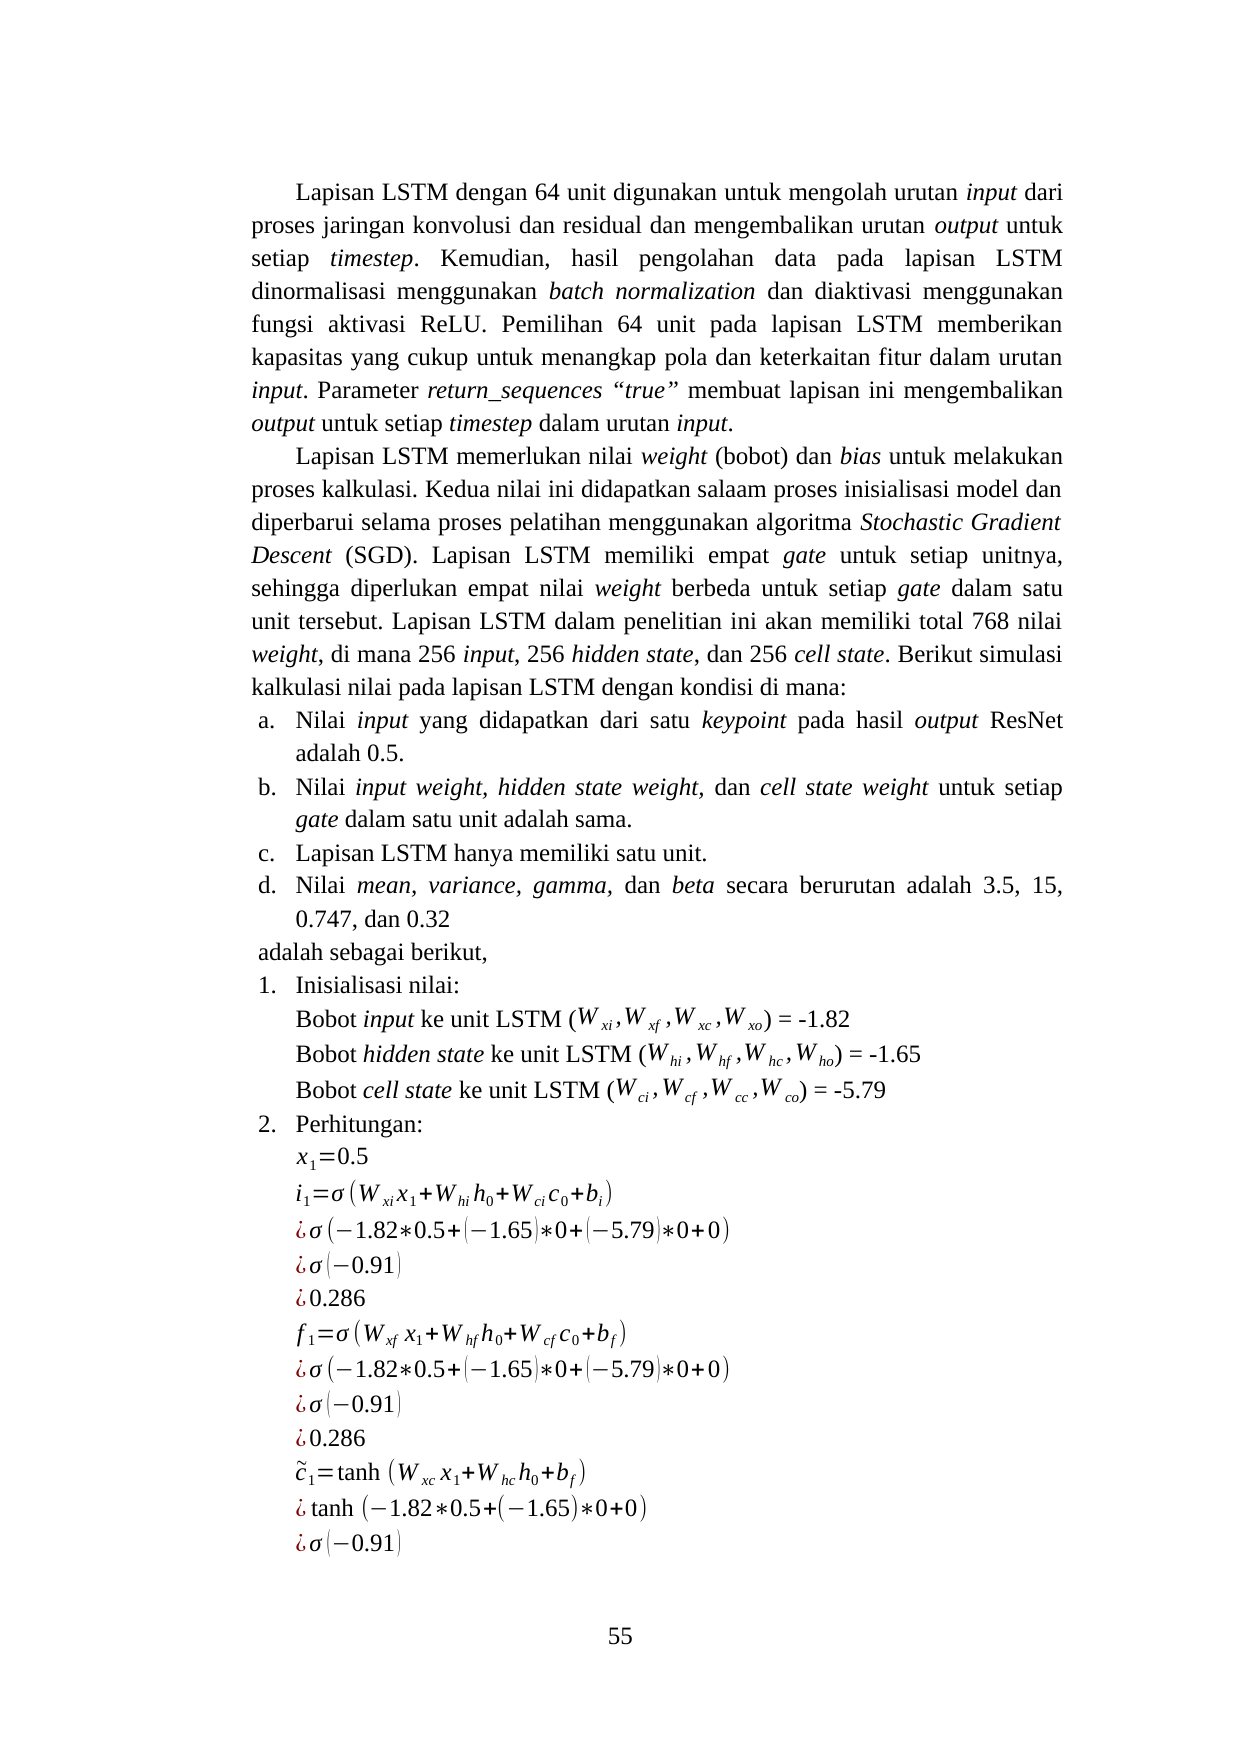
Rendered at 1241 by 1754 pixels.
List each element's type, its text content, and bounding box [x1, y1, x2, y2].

text adalah sebagai berikut, [258, 937, 1063, 965]
list Inisialisasi nilai: [258, 970, 1063, 998]
list Bobot hidden state ke unit LSTM () = -1.65 [295, 1038, 1063, 1070]
list Bobot input ke unit LSTM () = -1.82 [295, 1003, 1063, 1034]
text Lapisan LSTM dengan 64 unit digunakan untuk mengolah urutan input dari proses jaringan konvolusi dan residual dan mengembalikan urutan output untuk setiap timestep. Kemudian, hasil pengolahan data pada lapisan LSTM dinormalisasi menggunakan batch normalization dan diaktivasi menggunakan fungsi aktivasi ReLU. Pemilihan 64 unit pada lapisan LSTM memberikan kapasitas yang cukup untuk menangkap pola dan keterkaitan fitur dalam urutan input. Parameter return_sequences “true” membuat lapisan ini mengembalikan output untuk setiap timestep dalam urutan input. [251, 177, 1063, 437]
text Lapisan LSTM memerlukan nilai weight (bobot) dan bias untuk melakukan proses kalkulasi. Kedua nilai ini didapatkan salaam proses inisialisasi model dan diperbarui selama proses pelatihan menggunakan algoritma Stochastic Gradient Descent (SGD). Lapisan LSTM memiliki empat gate untuk setiap unitnya, sehingga diperlukan empat nilai weight berbeda untuk setiap gate dalam satu unit tersebut. Lapisan LSTM dalam penelitian ini akan memiliki total 768 nilai weight, di mana 256 input, 256 hidden state, dan 256 cell state. Berikut simulasi kalkulasi nilai pada lapisan LSTM dengan kondisi di mana: [251, 441, 1063, 701]
list Nilai input weight, hidden state weight, dan cell state weight untuk setiap gate dalam satu unit adalah sama. [258, 772, 1063, 833]
list Nilai input yang didapatkan dari satu keypoint pada hasil output ResNet adalah 0.5. [258, 706, 1063, 767]
list Lapisan LSTM hanya memiliki satu unit. [258, 838, 1063, 866]
list Bobot cell state ke unit LSTM () = -5.79 [295, 1074, 1063, 1105]
list Nilai mean, variance, gamma, dan beta secara berurutan adalah 3.5, 15, 0.747, dan 0.32 [258, 871, 1063, 932]
list Perhitungan: [258, 1109, 1063, 1138]
